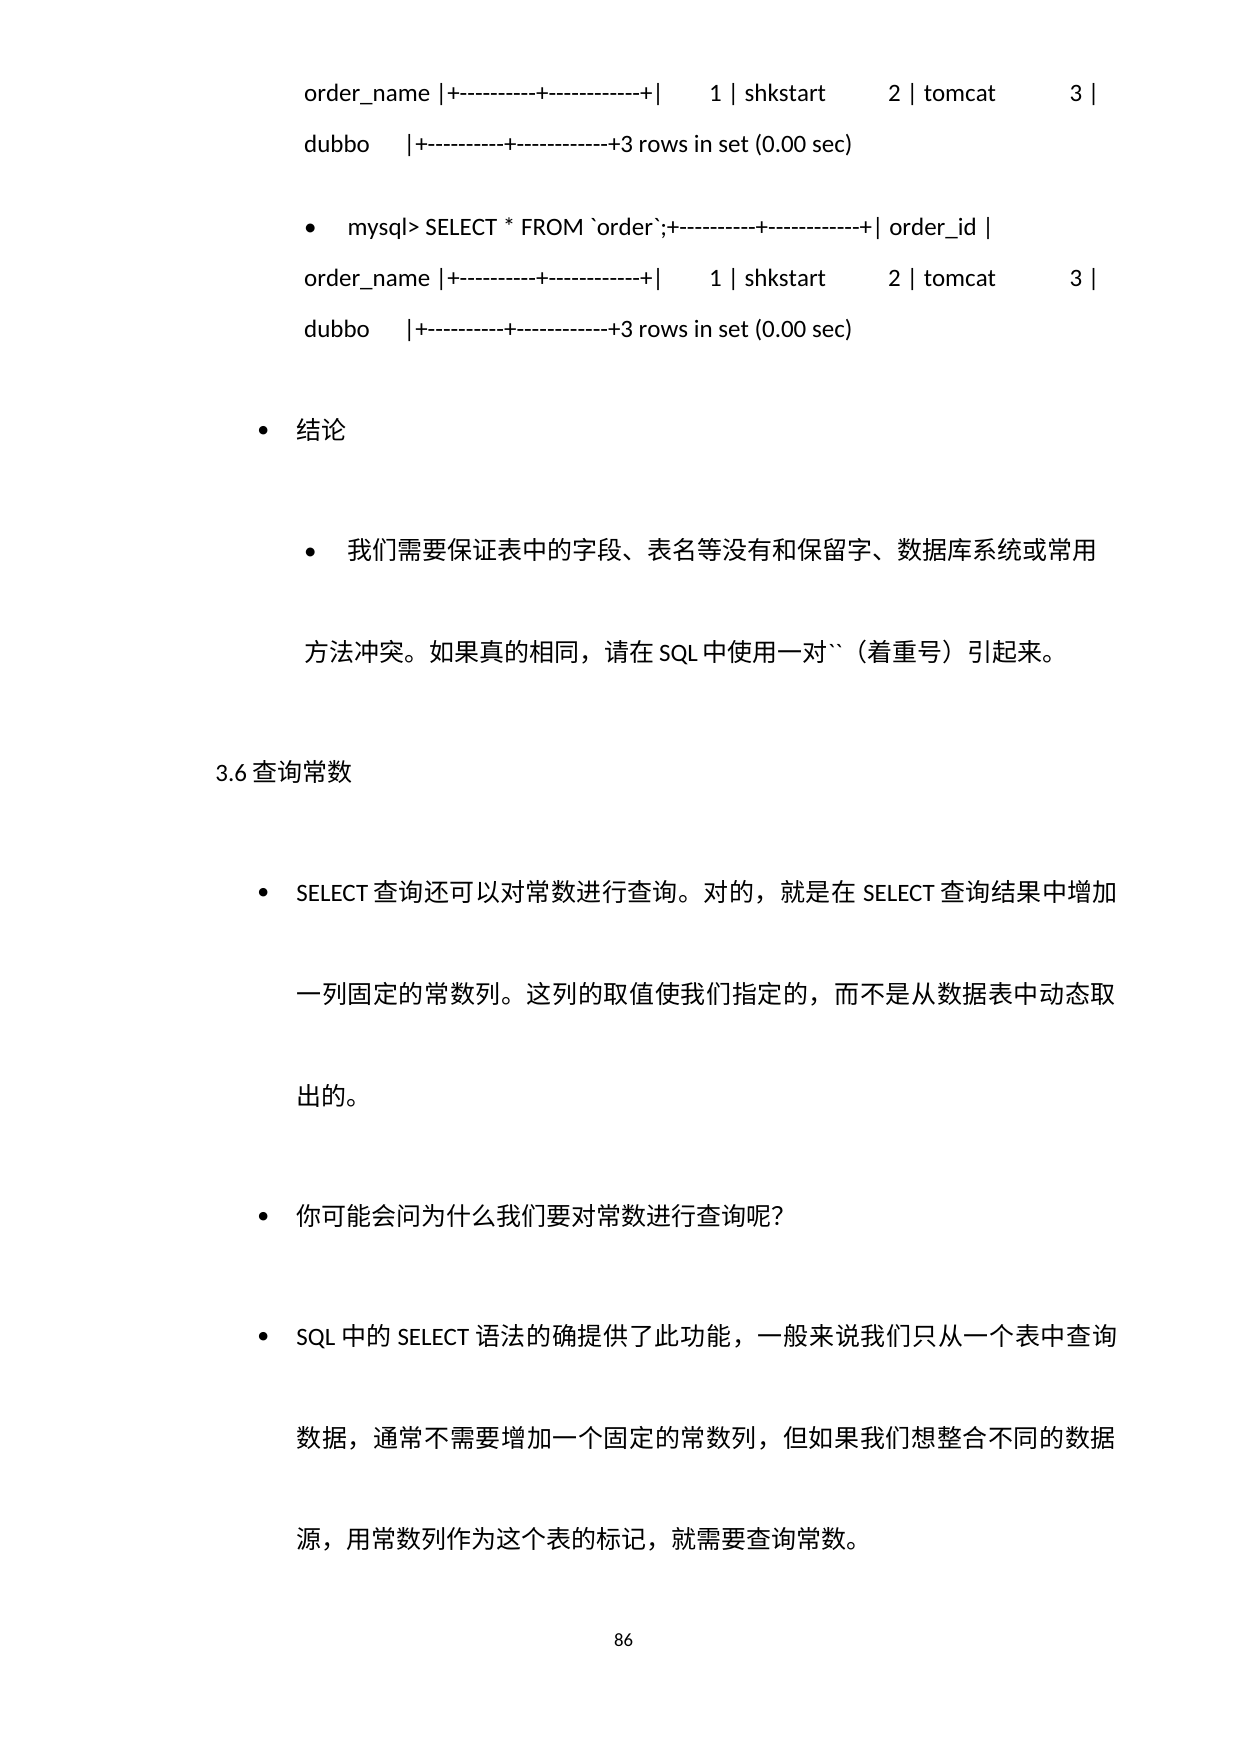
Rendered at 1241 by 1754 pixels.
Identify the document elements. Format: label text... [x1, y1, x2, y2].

list 你可能会问为什么我们要对常数进行查询呢？ [259, 1180, 1118, 1248]
text • 我们需要保证表中的字段、表名等没有和保留字、数据库系统或常用方法冲突。如果真的相同，请在SQL中使用一对``（着重号）引起来。 [304, 515, 1118, 684]
list 结论 [259, 395, 1118, 463]
text • mysql> SELECT * FROM `order`;+----------+------------+| order_id | order_name |+----------+------------+| 1 | shkstart 2 | tomcat 3 | dubbo |+----------+------------+3 rows in set (0.00 sec) [304, 210, 1118, 346]
list SELECT查询还可以对常数进行查询。对的，就是在SELECT查询结果中增加一列固定的常数列。这列的取值使我们指定的，而不是从数据表中动态取出的。 [259, 857, 1118, 1128]
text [304, 76, 1118, 161]
subtitle 3.6 查询常数 [215, 737, 1118, 804]
list SQL中的SELECT语法的确提供了此功能，一般来说我们只从一个表中查询数据，通常不需要增加一个固定的常数列，但如果我们想整合不同的数据源，用常数列作为这个表的标记，就需要查询常数。 [259, 1300, 1118, 1572]
